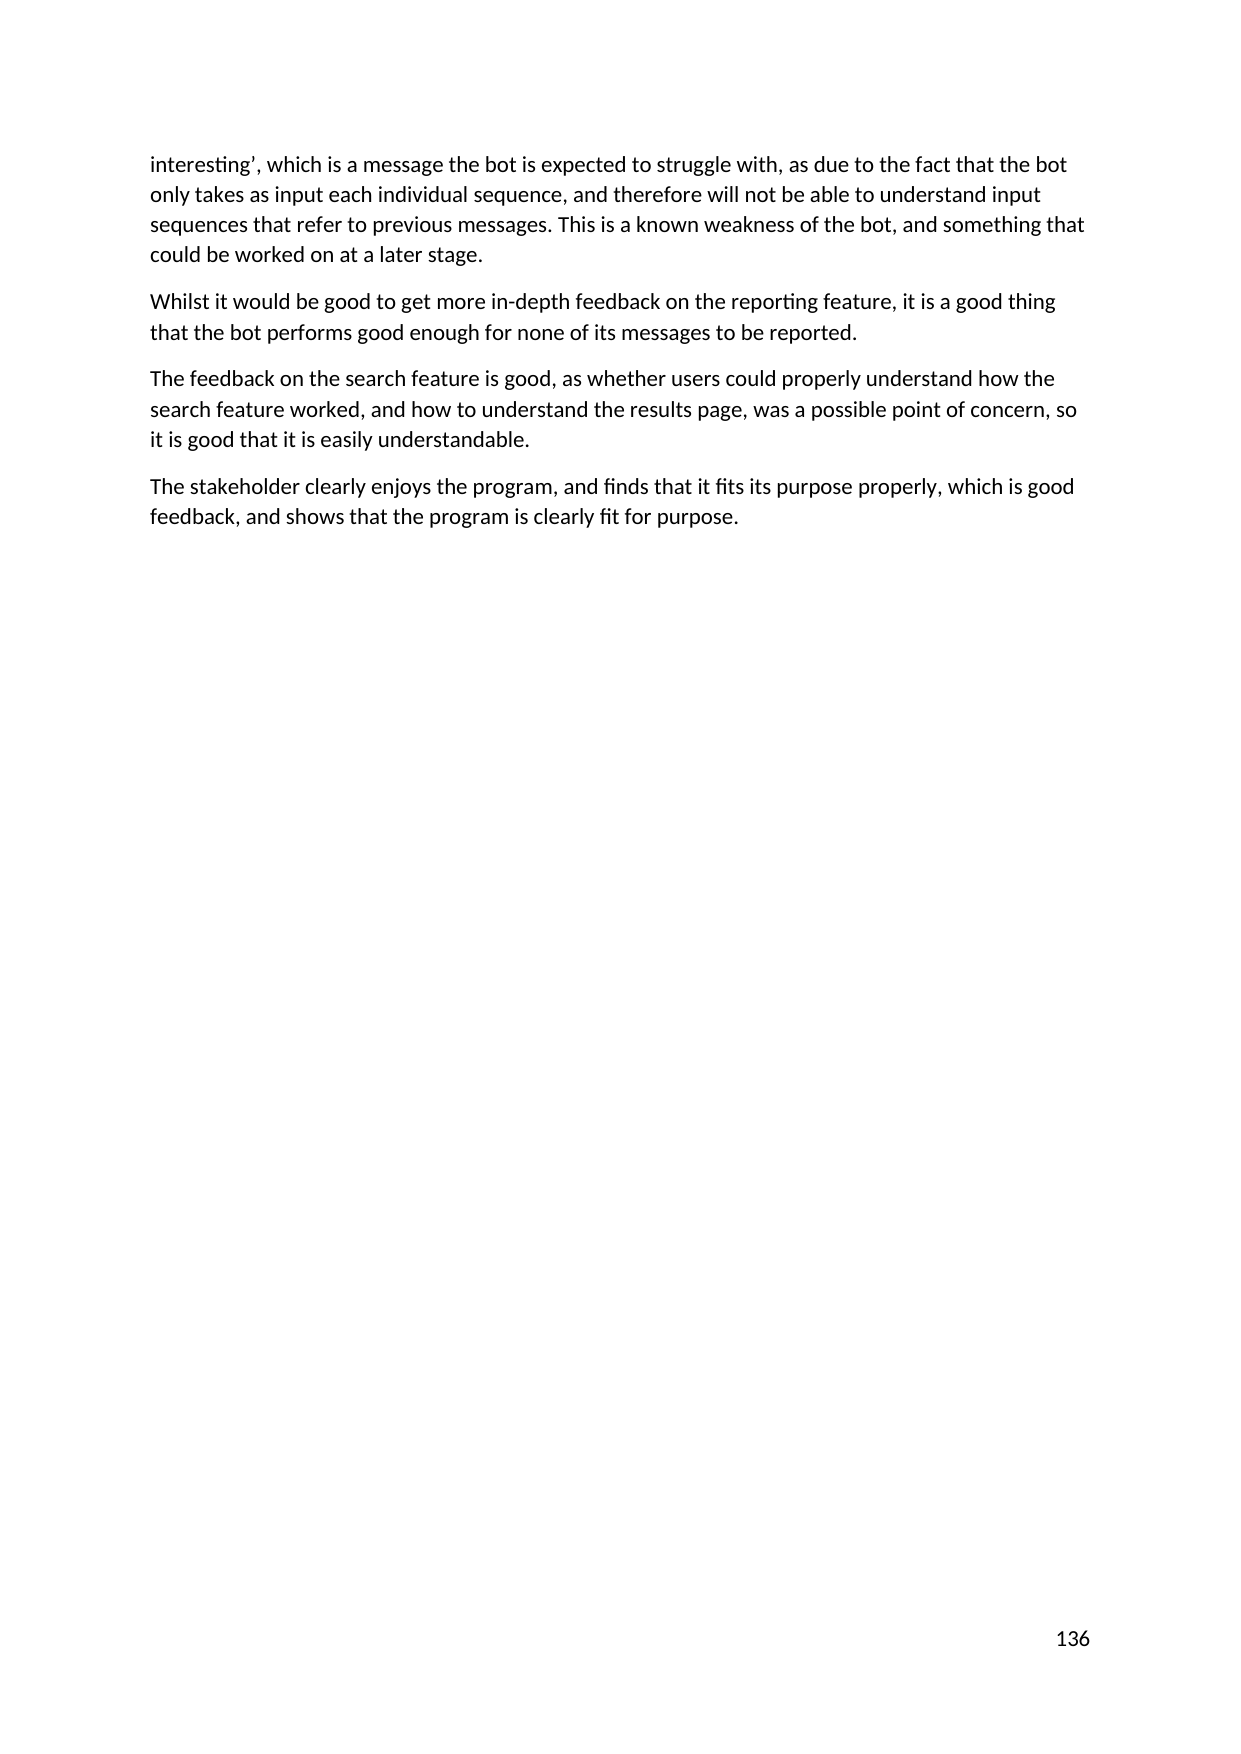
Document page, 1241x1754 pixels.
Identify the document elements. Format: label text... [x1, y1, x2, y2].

text The stakeholder clearly enjoys the program, and finds that it fits its purpose properly, which is good feedback, and shows that the program is clearly fit for purpose. [150, 472, 1090, 530]
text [150, 150, 1090, 269]
text The feedback on the search feature is good, as whether users could properly understand how the search feature worked, and how to understand the results page, was a possible point of concern, so it is good that it is easily understandable. [150, 364, 1090, 453]
text Whilst it would be good to get more in-depth feedback on the reporting feature, it is a good thing that the bot performs good enough for none of its messages to be reported. [150, 287, 1090, 346]
